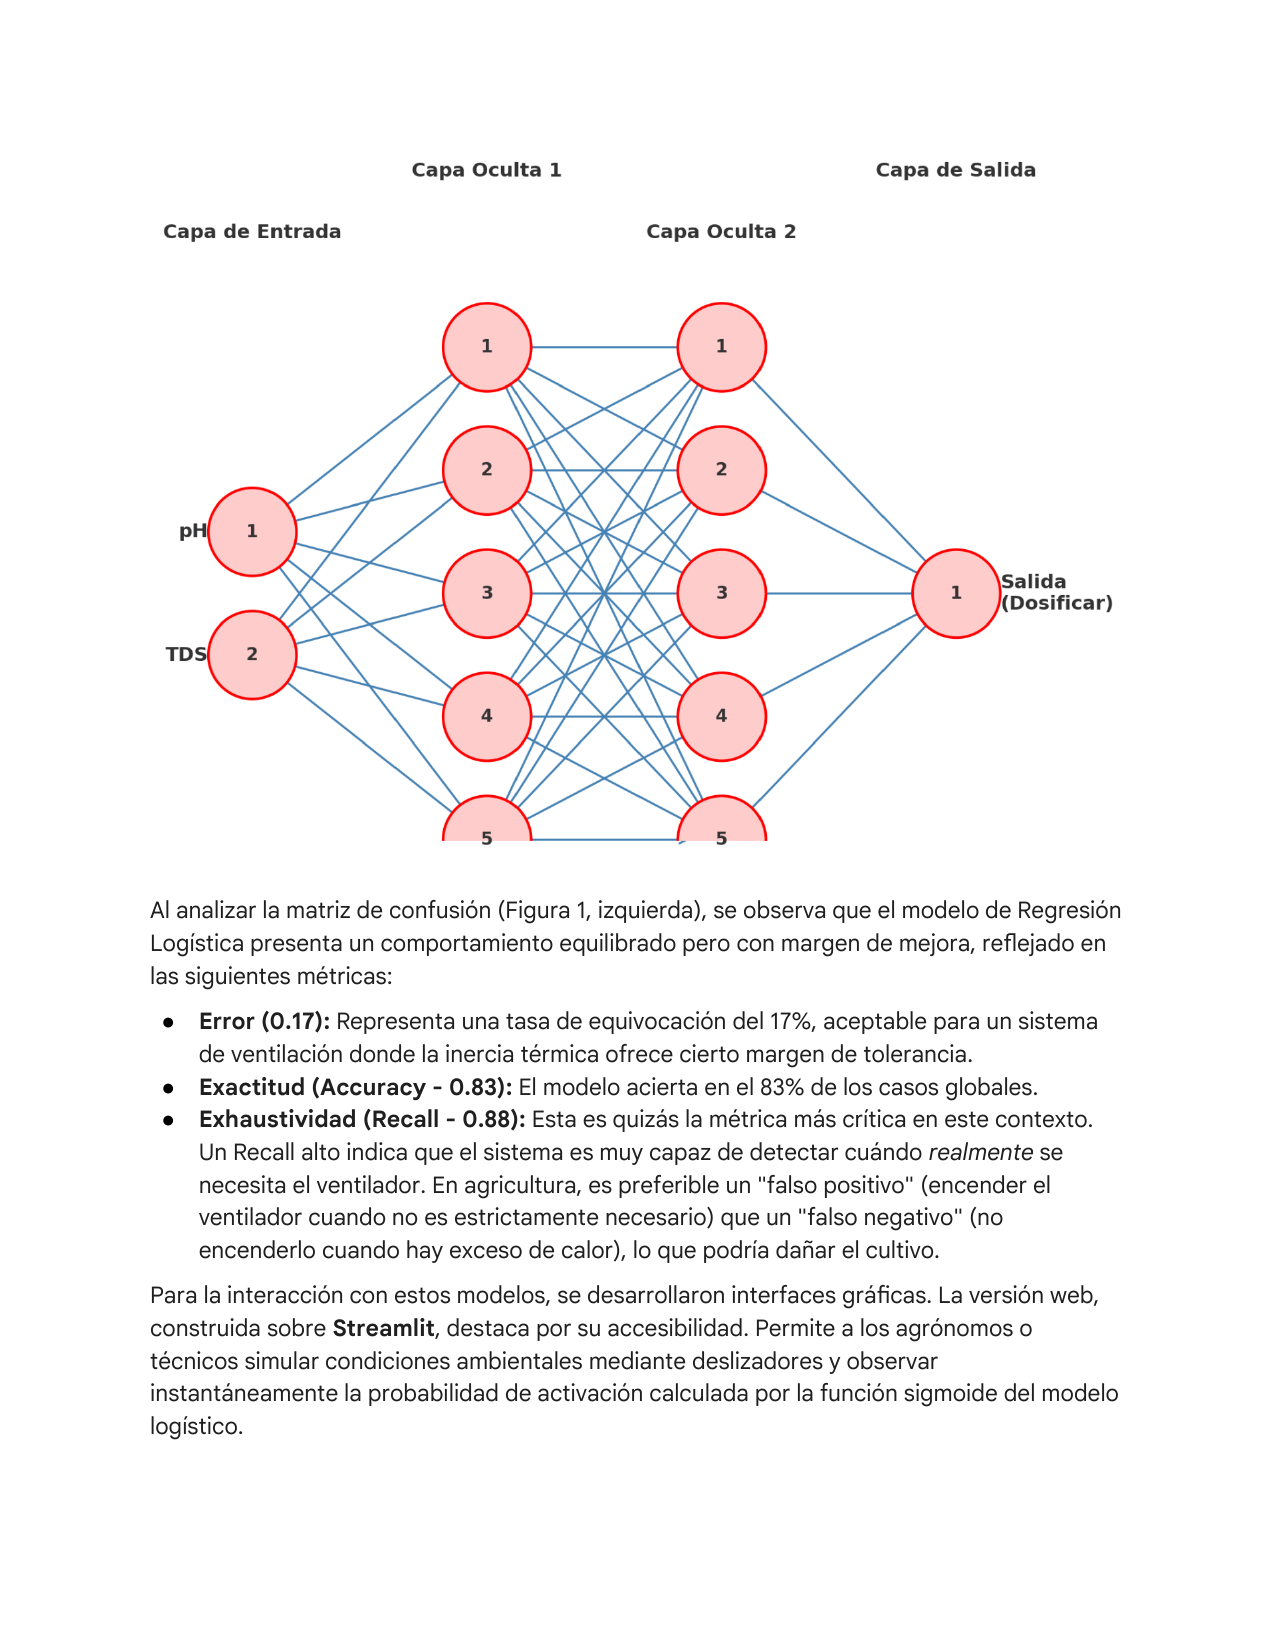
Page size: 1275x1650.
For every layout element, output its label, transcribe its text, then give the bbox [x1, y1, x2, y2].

picture [150, 150, 1125, 861]
text Para la interacción con estos modelos, se desarrollaron interfaces gráficas. La versión web, construida sobre Streamlit, destaca por su accesibilidad. Permite a los agrónomos o técnicos simular condiciones ambientales mediante deslizadores y observar instantáneamente la probabilidad de activación calculada por la función sigmoide del modelo logístico. [150, 1282, 1125, 1441]
text Al analizar la matriz de confusión (Figura 1, izquierda), se observa que el modelo de Regresión Logística presenta un comportamiento equilibrado pero con margen de mejora, reflejado en las siguientes métricas: [150, 897, 1125, 991]
list Error (0.17): Representa una tasa de equivocación del 17%, aceptable para un sistema de ventilación donde la inercia térmica ofrece cierto margen de tolerancia. [161, 1007, 1125, 1069]
list Exhaustividad (Recall - 0.88): Esta es quizás la métrica más crítica en este contexto. Un Recall alto indica que el sistema es muy capaz de detectar cuándo realmente se necesita el ventilador. En agricultura, es preferible un "falso positivo" (encender el ventilador cuando no es estrictamente necesario) que un "falso negativo" (no encenderlo cuando hay exceso de calor), lo que podría dañar el cultivo. [161, 1106, 1125, 1265]
list Exactitud (Accuracy - 0.83): El modelo acierta en el 83% de los casos globales. [161, 1073, 1125, 1102]
